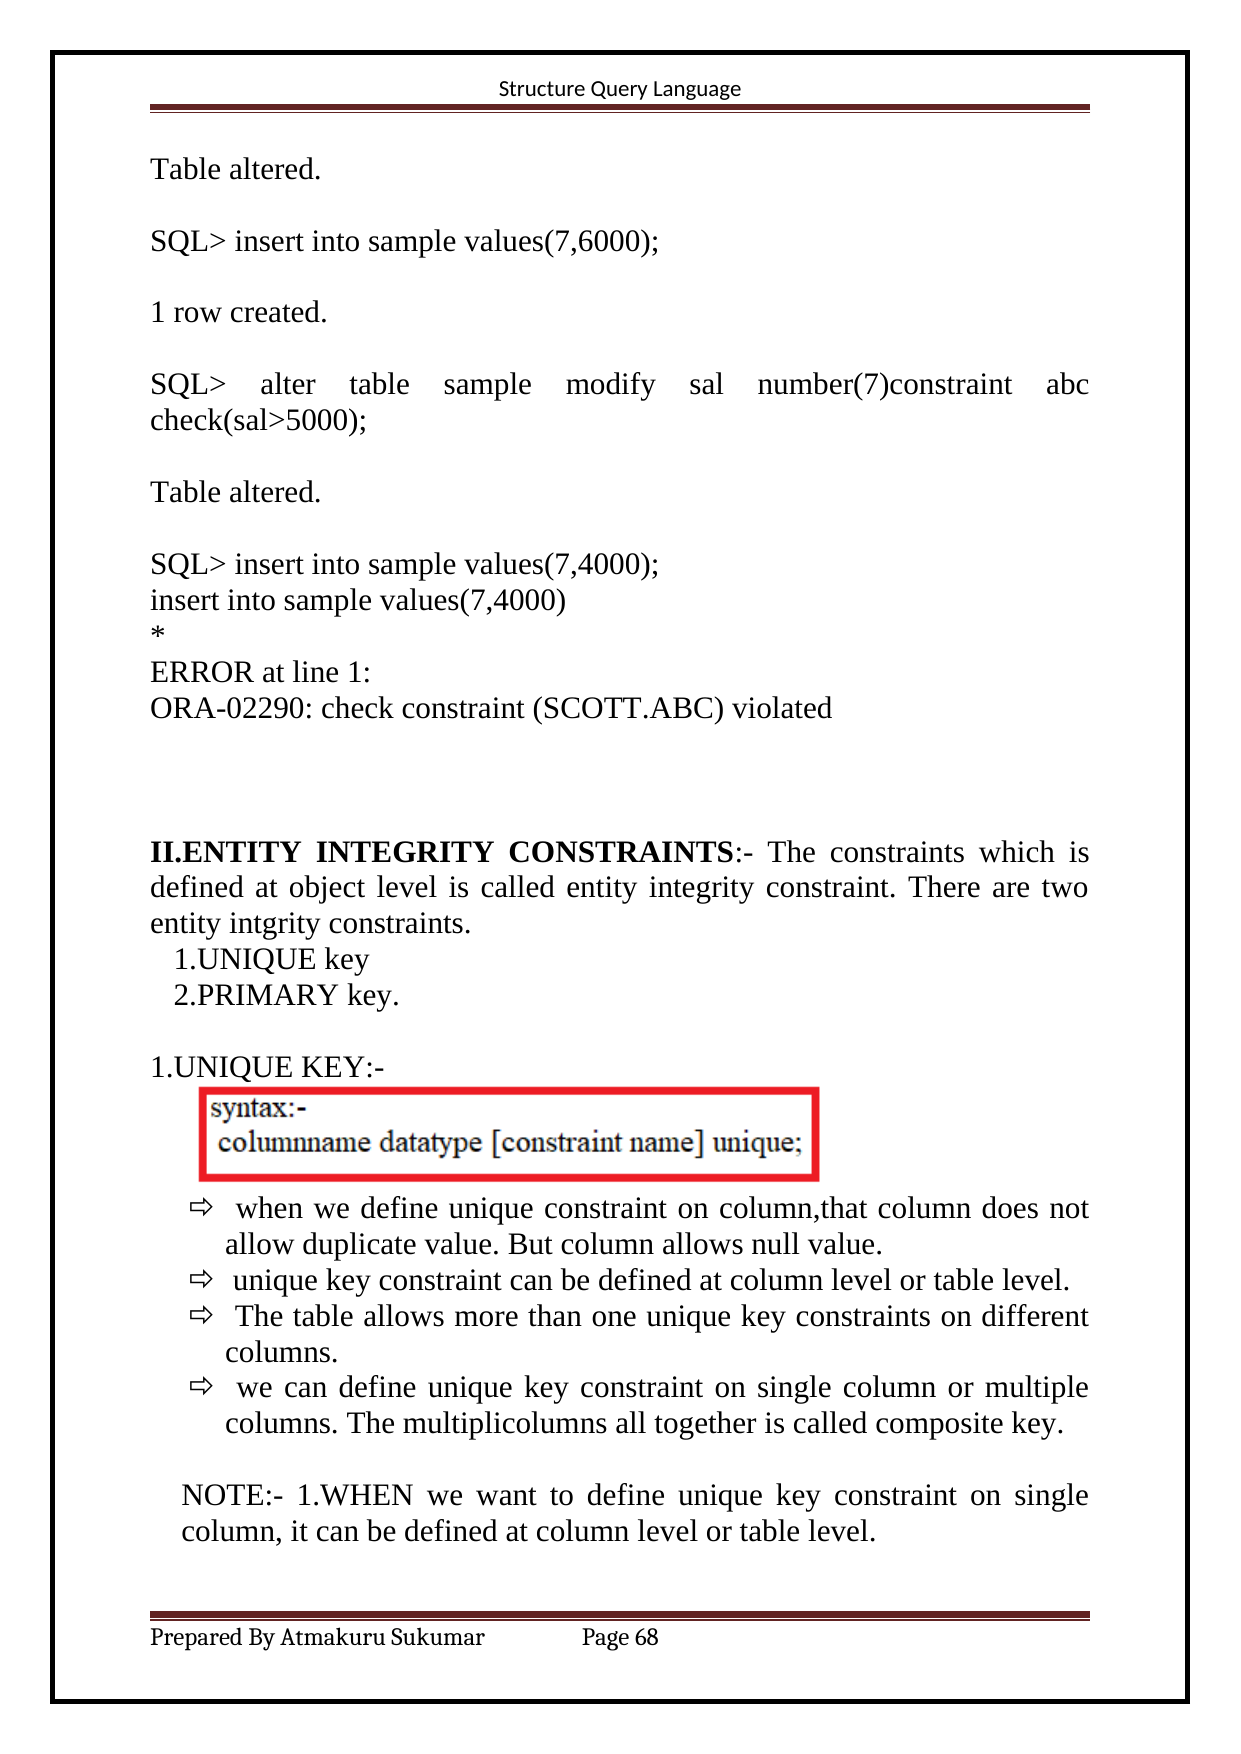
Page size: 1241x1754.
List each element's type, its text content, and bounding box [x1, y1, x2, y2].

text SQL> insert into sample values(7,6000); [150, 222, 1090, 258]
list unique key constraint can be defined at column level or table level. [187, 1261, 1090, 1297]
text ERROR at line 1: [150, 653, 1090, 689]
text 1.UNIQUE key [150, 941, 1090, 977]
text * [150, 617, 1090, 653]
text SQL> alter table sample modify sal number(7)constraint abc check(sal>5000); [150, 366, 1090, 437]
list when we define unique constraint on column,that column does not allow duplicate value. But column allows null value. [187, 1189, 1090, 1261]
text II.ENTITY INTEGRITY CONSTRAINTS:- The constraints which is defined at object level is called entity integrity constraint. There are two entity intgrity constraints. [150, 833, 1090, 941]
text Table altered. [150, 150, 1090, 186]
text 1 row created. [150, 294, 1090, 330]
text SQL> insert into sample values(7,4000); [150, 545, 1090, 581]
text 2.PRIMARY key. [150, 977, 1090, 1012]
text ORA-02290: check constraint (SCOTT.ABC) violated [150, 689, 1090, 725]
text insert into sample values(7,4000) [150, 581, 1090, 617]
list The table allows more than one unique key constraints on different columns. [187, 1297, 1090, 1369]
list we can define unique key constraint on single column or multiple columns. The multiplicolumns all together is called composite key. [187, 1369, 1090, 1441]
text 1.UNIQUE KEY:- [150, 1048, 1090, 1084]
text NOTE:- 1.WHEN we want to define unique key constraint on single column, it can be defined at column level or table level. [181, 1477, 1090, 1548]
picture [196, 1084, 825, 1189]
text Table altered. [150, 473, 1090, 509]
